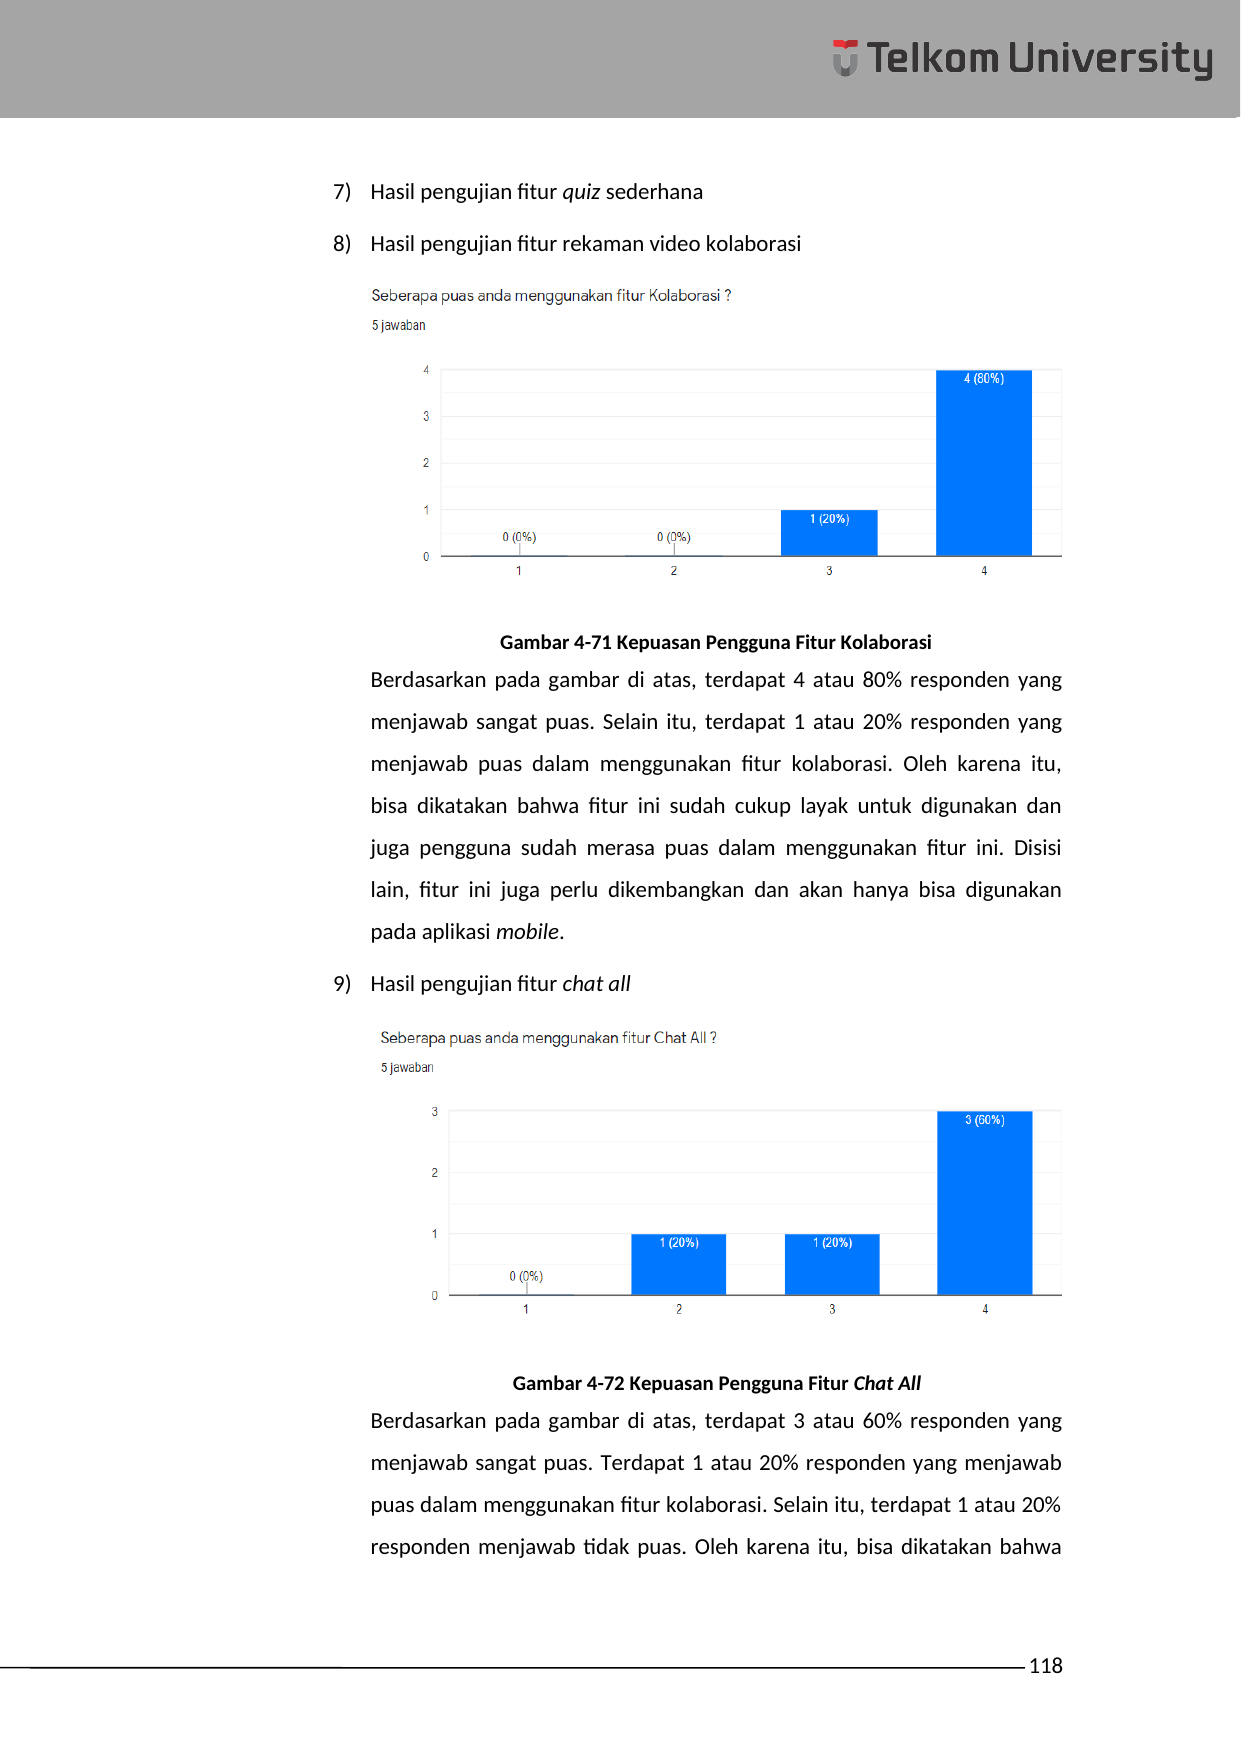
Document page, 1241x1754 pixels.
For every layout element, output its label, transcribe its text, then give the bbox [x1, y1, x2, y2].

text Gambar - Kepuasan Pengguna Fitur Chat All [373, 1370, 1063, 1396]
list Berdasarkan pada gambar di atas, terdapat 4 atau 80% responden yang menjawab sangat puas. Selain itu, terdapat 1 atau 20% responden yang menjawab puas dalam menggunakan fitur kolaborasi. Oleh karena itu, bisa dikatakan bahwa fitur ini sudah cukup layak untuk digunakan dan juga pengguna sudah merasa puas dalam menggunakan fitur ini. Disisi lain, fitur ini juga perlu dikembangkan dan akan hanya bisa digunakan pada aplikasi mobile. [370, 665, 1063, 945]
list Hasil pengujian fitur chat all [333, 969, 1063, 997]
list Hasil pengujian fitur rekaman video kolaborasi [333, 229, 1063, 258]
picture [370, 282, 1065, 605]
list Hasil pengujian fitur quiz sederhana [333, 177, 1063, 205]
picture [370, 1021, 1065, 1346]
picture [833, 40, 1213, 81]
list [370, 1406, 1063, 1560]
text Gambar - Kepuasan Pengguna Fitur Kolaborasi [369, 629, 1063, 654]
